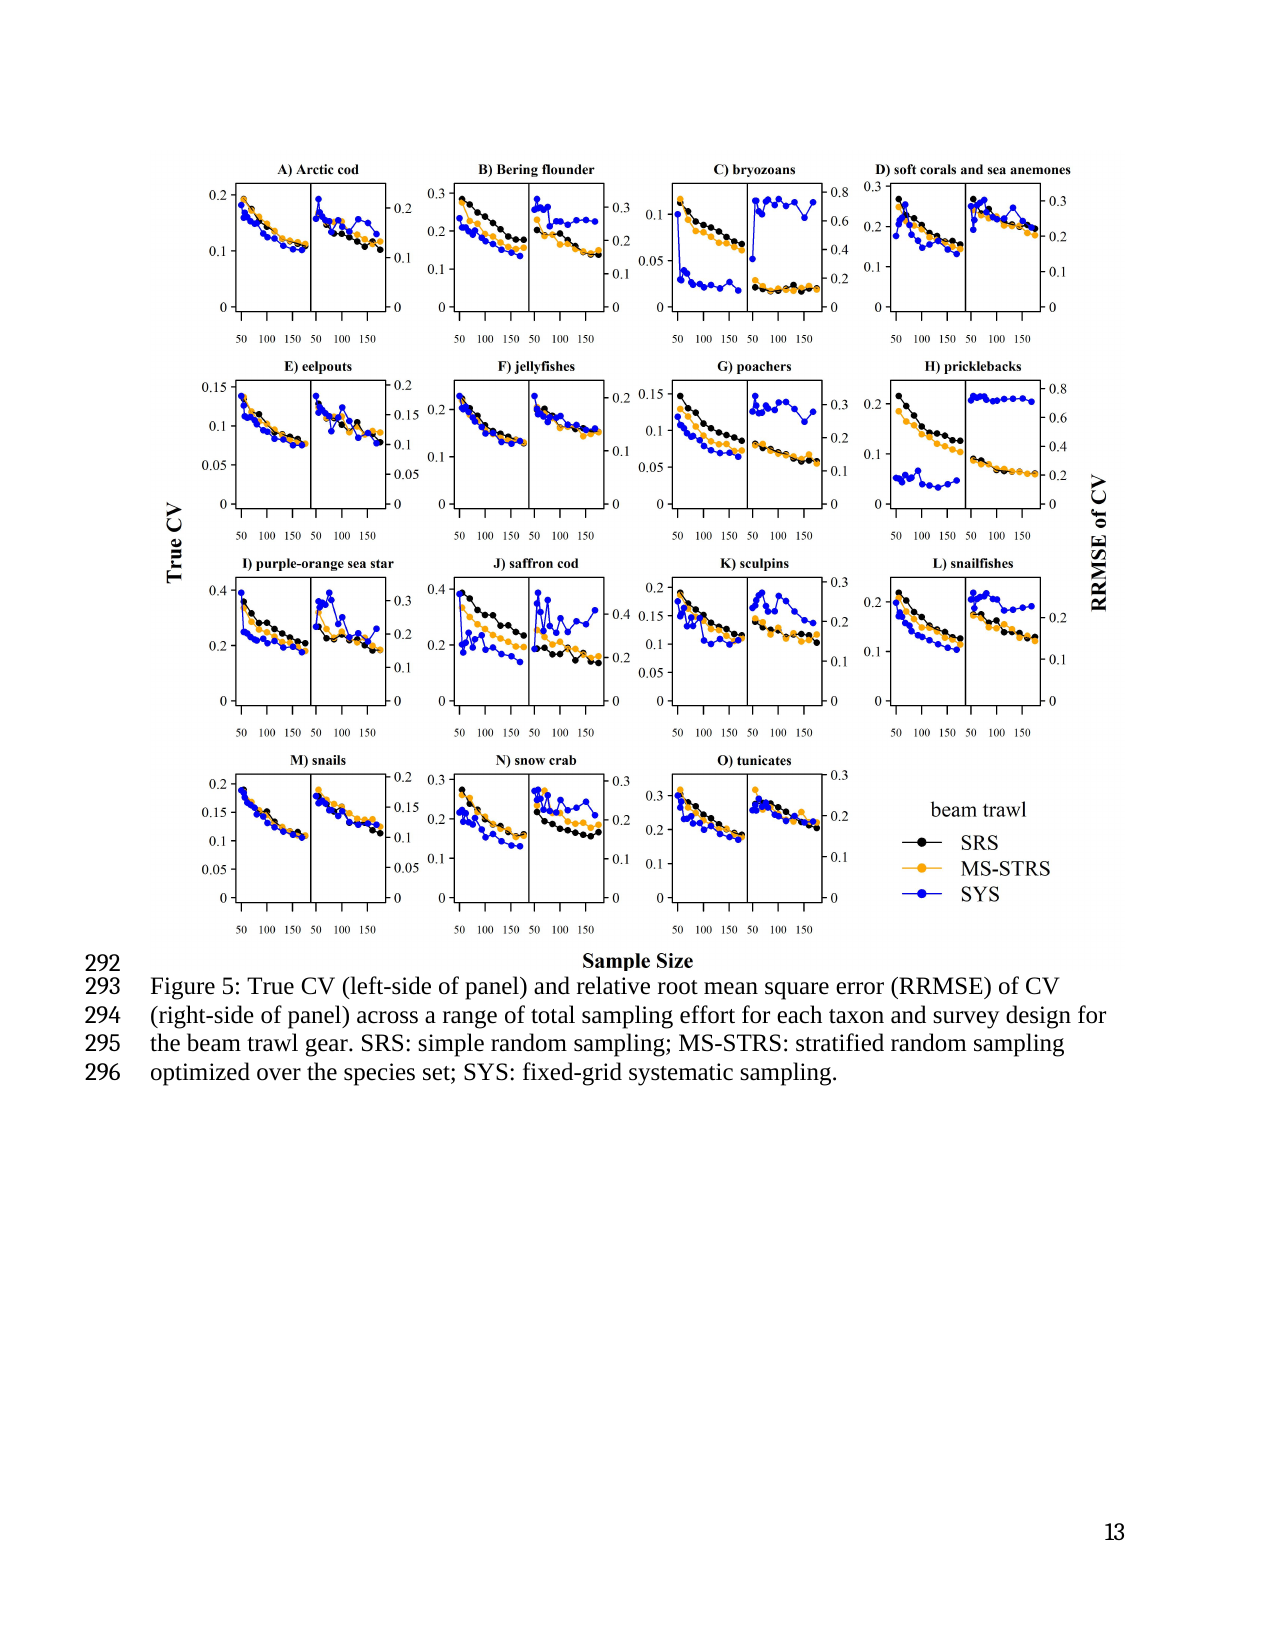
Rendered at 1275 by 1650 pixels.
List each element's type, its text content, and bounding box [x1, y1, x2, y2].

text Figure 5: True CV (left-side of panel) and relative root mean square error (RRMSE) of CV (right-side of panel) across a range of total sampling effort for each taxon and survey design for the beam trawl gear. SRS: simple random sampling; MS-STRS: stratified random sampling optimized over the species set; SYS: fixed-grid systematic sampling. [150, 971, 1125, 1086]
picture [150, 150, 1125, 971]
